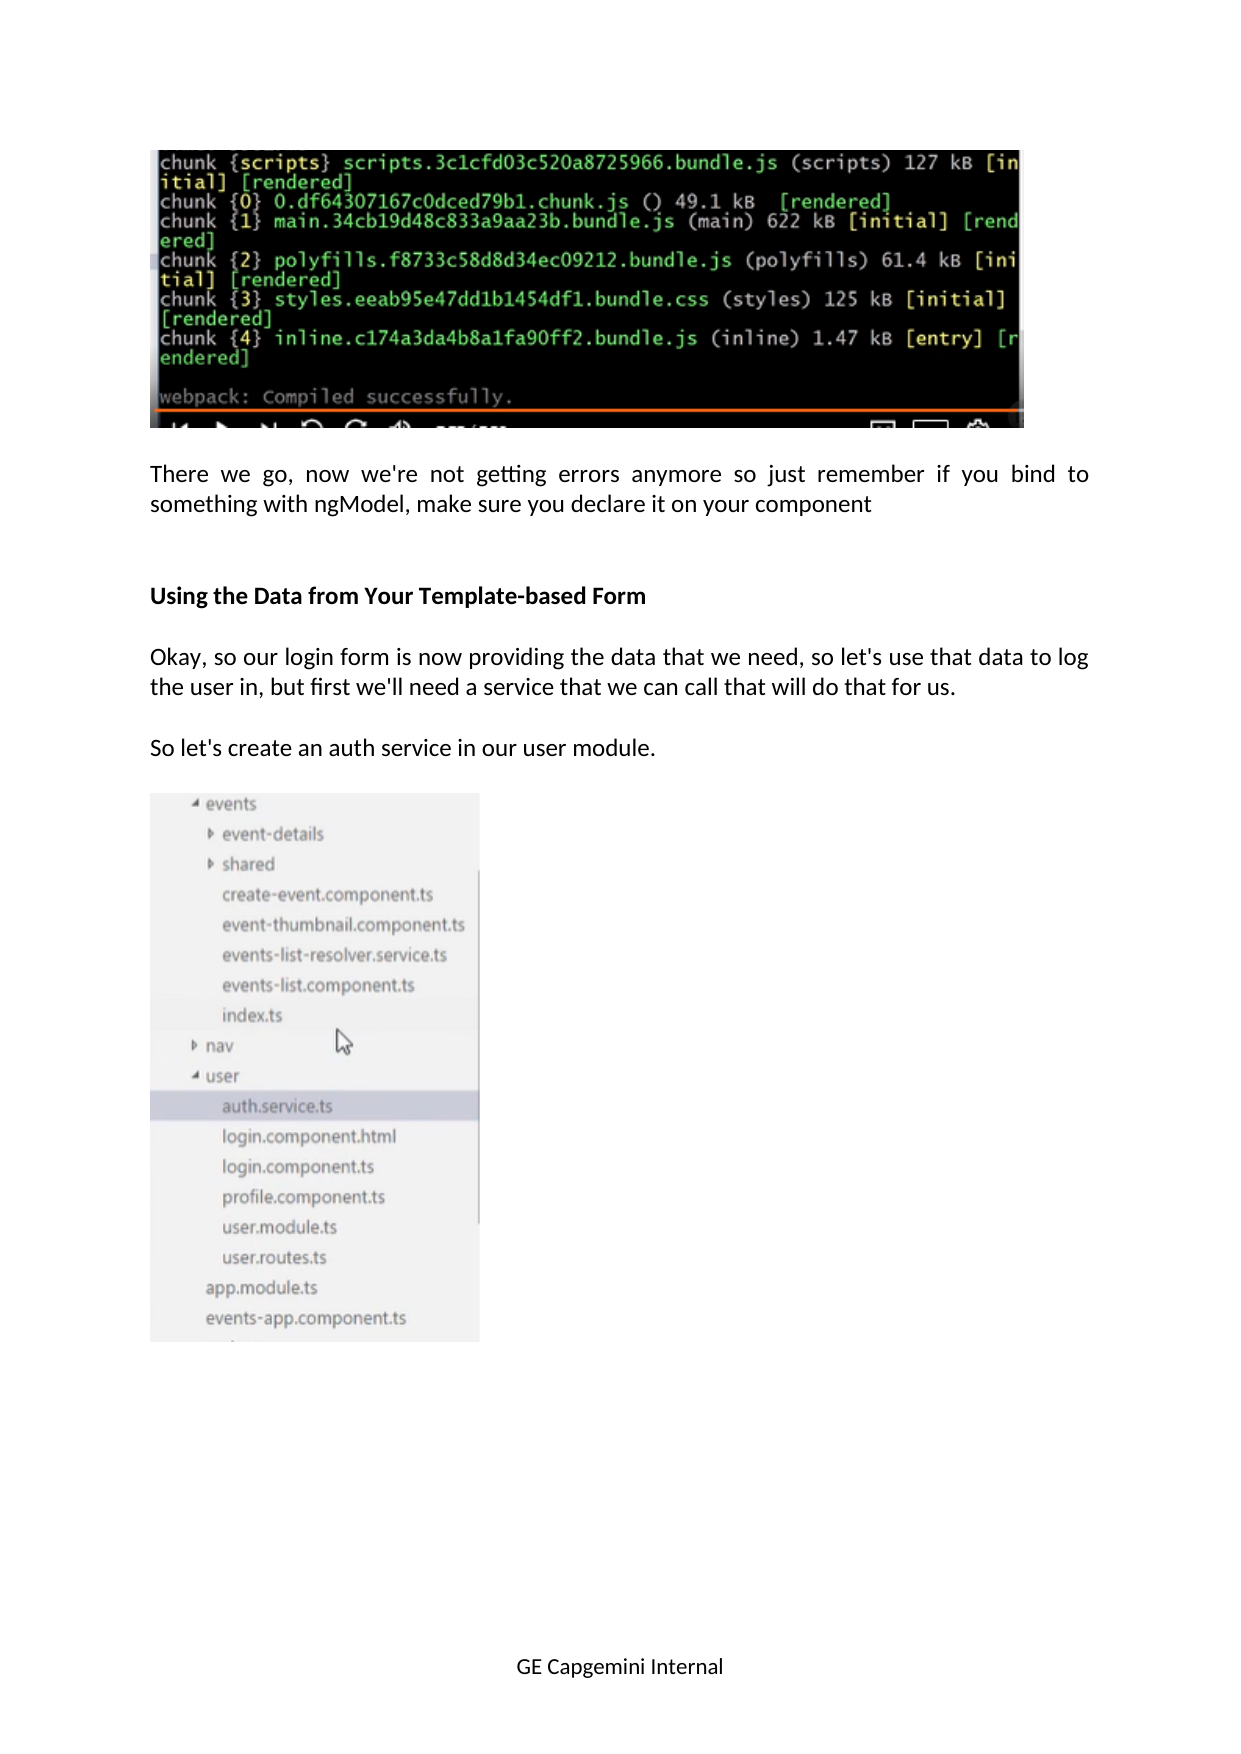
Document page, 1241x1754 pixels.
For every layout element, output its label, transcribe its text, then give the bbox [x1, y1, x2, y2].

text So let's create an auth service in our user module. [150, 732, 1090, 763]
picture [150, 150, 1024, 428]
text There we go, now we're not getting errors anymore so just remember if you bind to something with ngModel, make sure you declare it on your component [150, 458, 1090, 519]
picture [150, 793, 480, 1342]
text Okay, so our login form is now providing the data that we need, so let's use that data to log the user in, but first we'll need a service that we can call that will do that for us. [150, 641, 1090, 702]
text Using the Data from Your Template-based Form [150, 580, 1090, 610]
